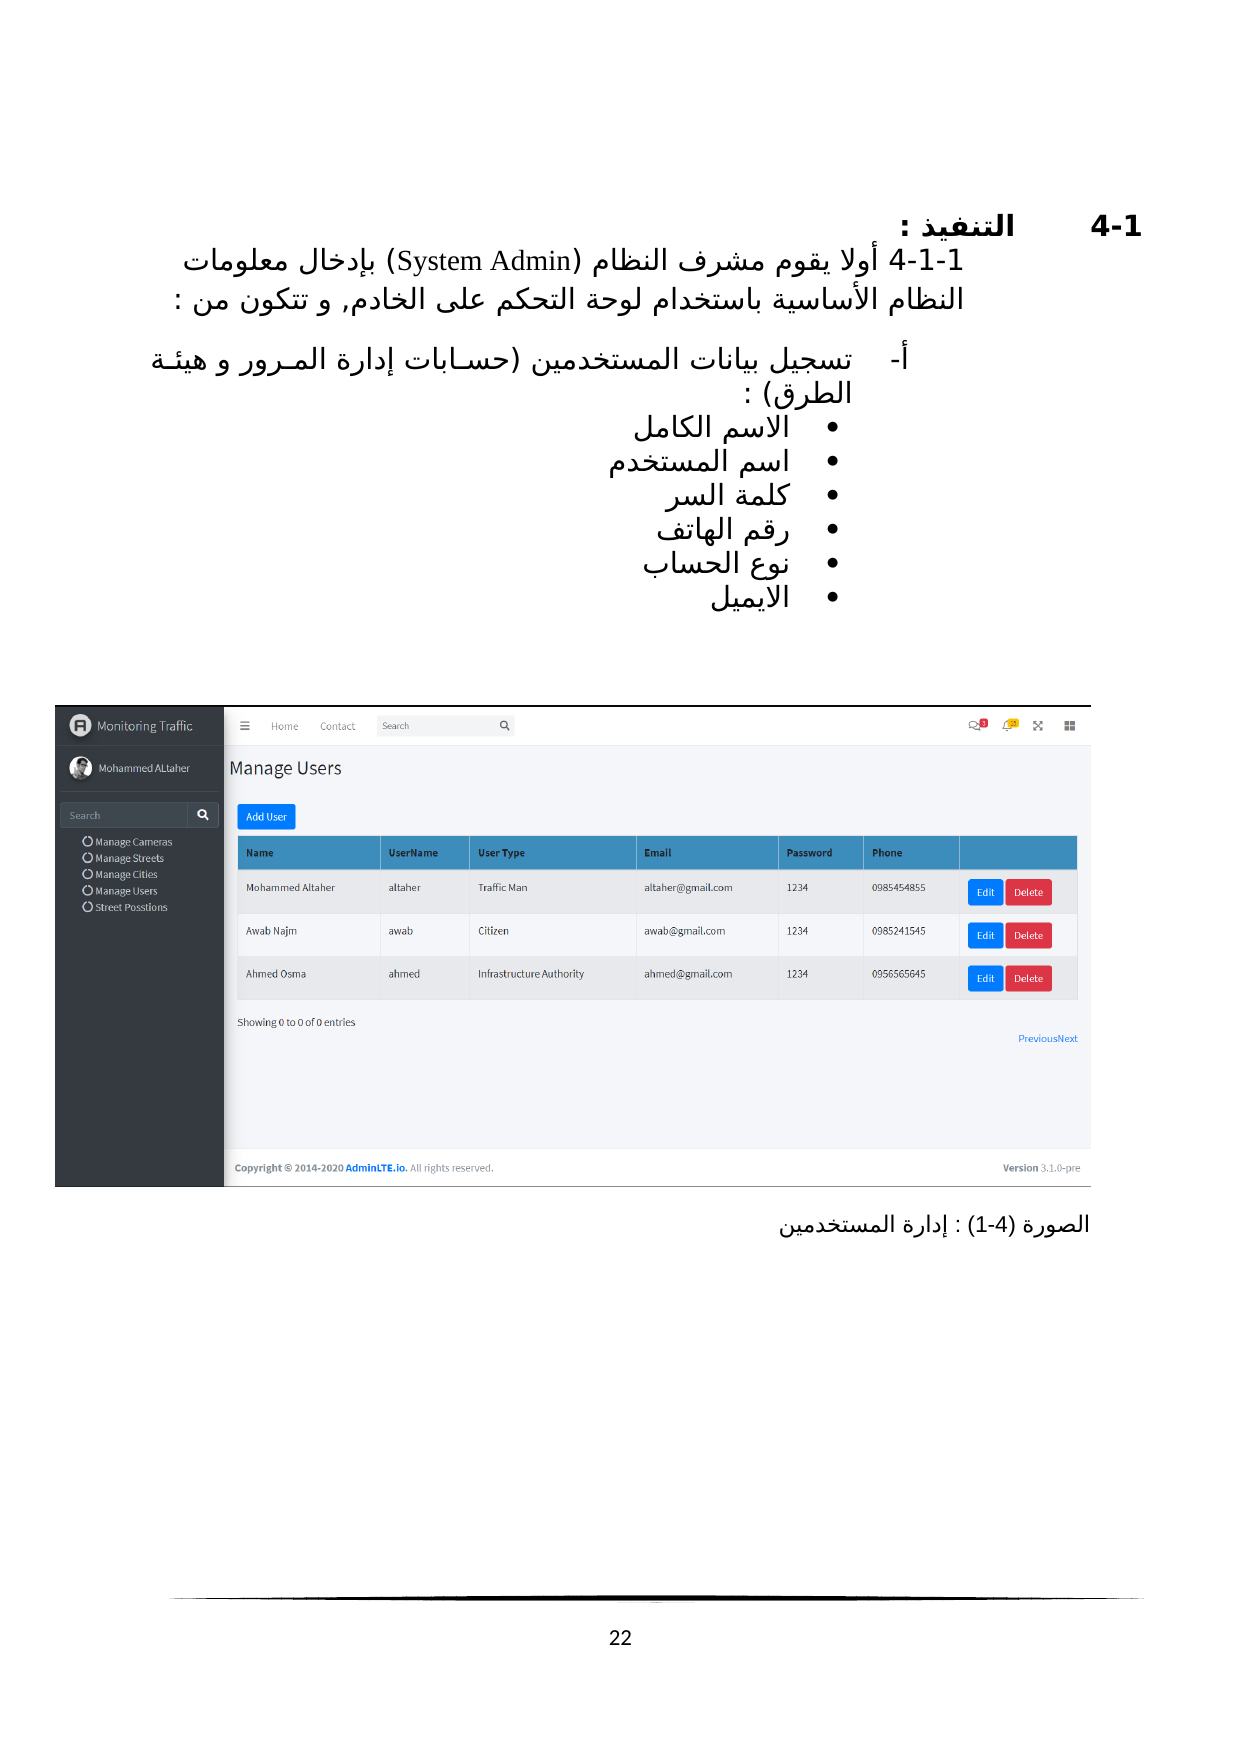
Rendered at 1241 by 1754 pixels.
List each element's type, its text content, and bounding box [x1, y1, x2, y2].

list تسجيل بيانات المستخدمين (حسابات إدارة المرور و هيئة الطرق) : [150, 342, 890, 410]
list كلمة السر [150, 478, 828, 512]
list اسم المستخدم [150, 444, 828, 478]
picture [168, 1594, 1144, 1603]
list التنفيذ : [150, 209, 1090, 243]
list رقم الهاتف [150, 512, 828, 546]
text 4-1-1 أولا يقوم مشرف النظام (System Admin) بإدخال معلومات النظام الأساسية باستخدام لوحة التحكم على الخادم, و تتكون من : [150, 243, 965, 316]
list نوع الحساب [150, 546, 828, 580]
list الاسم الكامل [150, 410, 828, 444]
text الصورة (4-1) : إدارة المستخدمين [150, 1211, 1090, 1238]
list الايميل [150, 580, 828, 614]
picture [55, 705, 1091, 1187]
